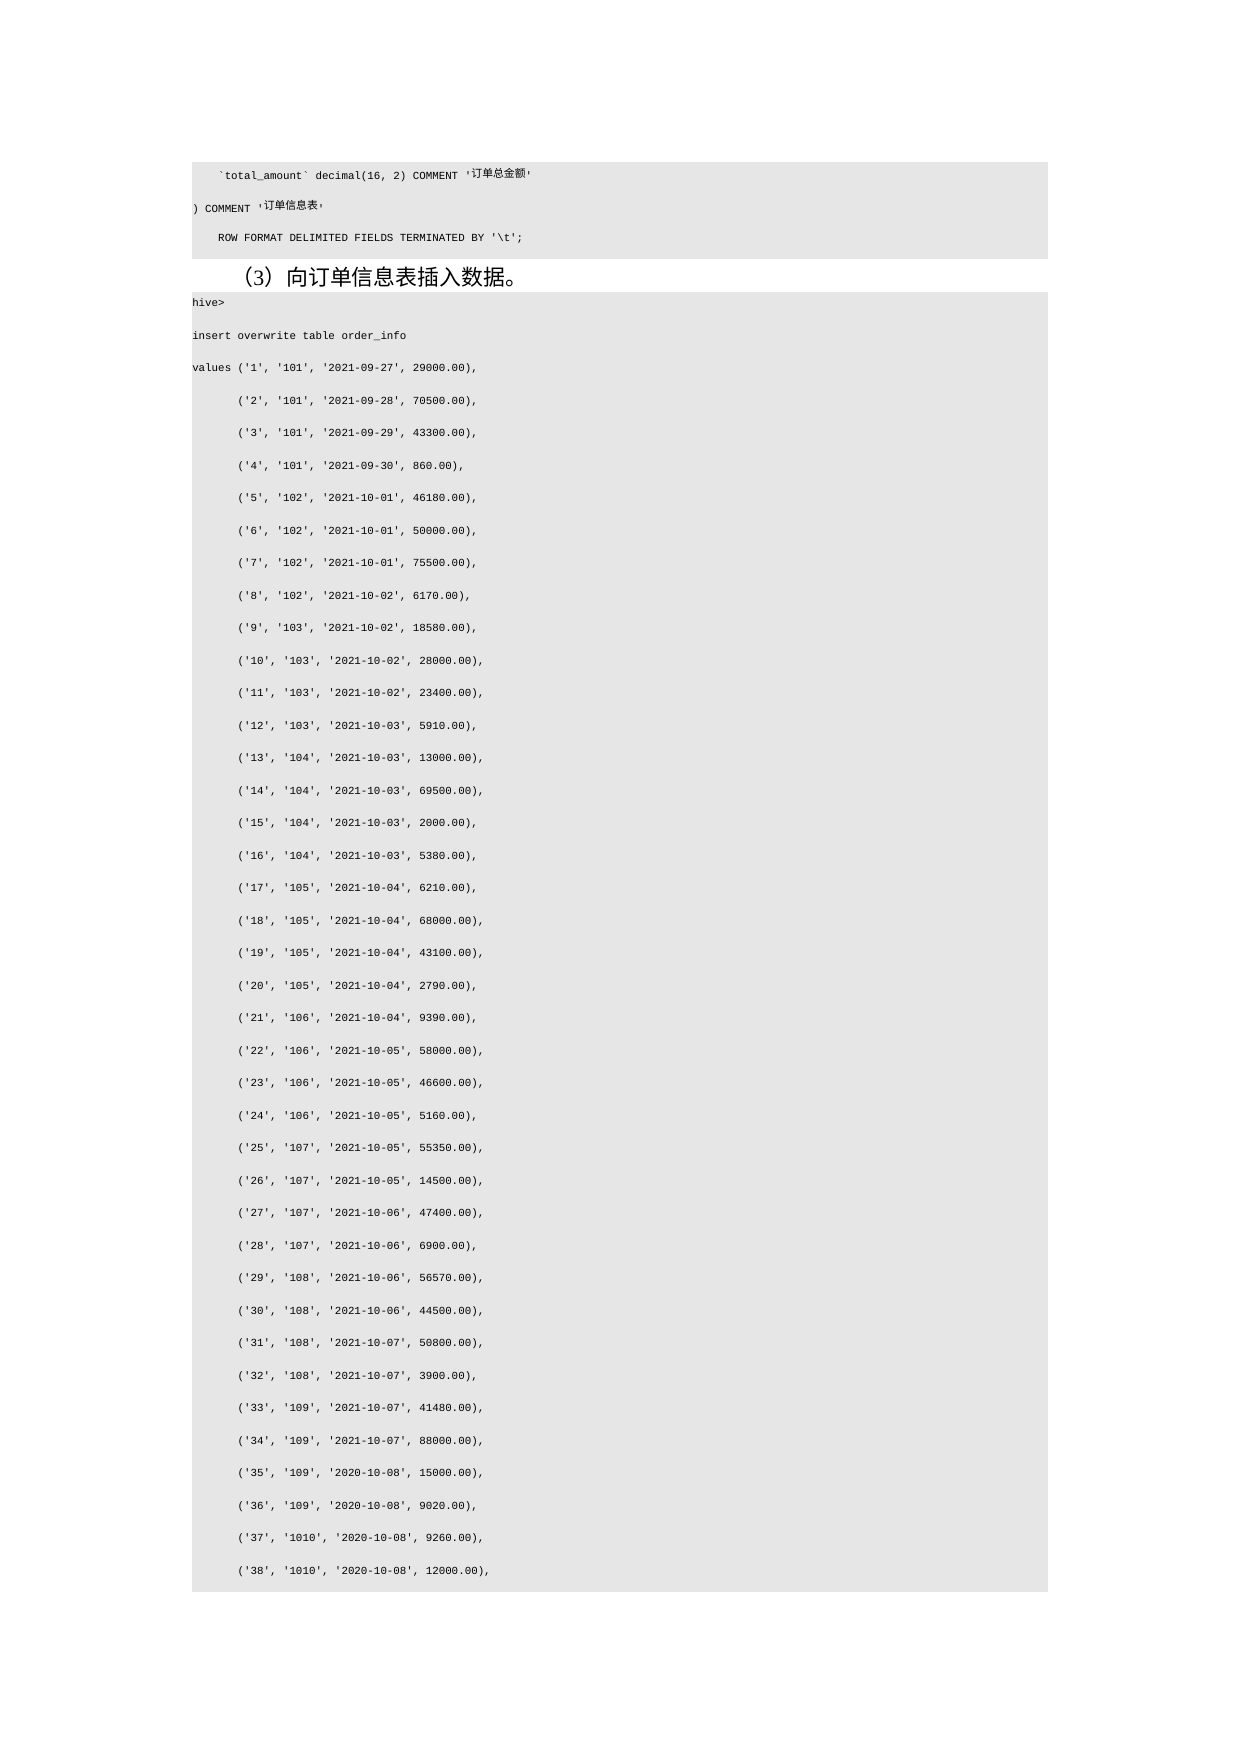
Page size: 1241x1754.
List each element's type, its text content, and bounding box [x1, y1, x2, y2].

text ('38', '1010', '2020-10-08', 12000.00), [192, 1559, 1048, 1592]
text （3）向订单信息表插入数据。 [187, 259, 1053, 292]
text values ('1', '101', '2021-09-27', 29000.00), [192, 357, 1048, 389]
text ('32', '108', '2021-10-07', 3900.00), [192, 1364, 1048, 1397]
text ('21', '106', '2021-10-04', 9390.00), [192, 1007, 1048, 1039]
text ('25', '107', '2021-10-05', 55350.00), [192, 1137, 1048, 1169]
text ('20', '105', '2021-10-04', 2790.00), [192, 974, 1048, 1007]
text ('27', '107', '2021-10-06', 47400.00), [192, 1202, 1048, 1234]
text ('22', '106', '2021-10-05', 58000.00), [192, 1039, 1048, 1072]
text ('2', '101', '2021-09-28', 70500.00), [192, 389, 1048, 422]
text insert overwrite table order_info [192, 324, 1048, 357]
text ('19', '105', '2021-10-04', 43100.00), [192, 942, 1048, 974]
text ('28', '107', '2021-10-06', 6900.00), [192, 1234, 1048, 1267]
text ('9', '103', '2021-10-02', 18580.00), [192, 617, 1048, 649]
text ('16', '104', '2021-10-03', 5380.00), [192, 844, 1048, 877]
text ('35', '109', '2020-10-08', 15000.00), [192, 1462, 1048, 1494]
text ('33', '109', '2021-10-07', 41480.00), [192, 1397, 1048, 1429]
text ('26', '107', '2021-10-05', 14500.00), [192, 1169, 1048, 1202]
text ('29', '108', '2021-10-06', 56570.00), [192, 1267, 1048, 1299]
text ) COMMENT '订单信息表' [192, 194, 1048, 227]
text hive> [192, 292, 1048, 324]
text ('3', '101', '2021-09-29', 43300.00), [192, 422, 1048, 454]
text ('23', '106', '2021-10-05', 46600.00), [192, 1072, 1048, 1104]
text ('17', '105', '2021-10-04', 6210.00), [192, 877, 1048, 909]
text ('24', '106', '2021-10-05', 5160.00), [192, 1104, 1048, 1137]
text ('6', '102', '2021-10-01', 50000.00), [192, 519, 1048, 552]
text ('31', '108', '2021-10-07', 50800.00), [192, 1332, 1048, 1364]
text ('34', '109', '2021-10-07', 88000.00), [192, 1429, 1048, 1462]
text ('7', '102', '2021-10-01', 75500.00), [192, 552, 1048, 584]
text ('14', '104', '2021-10-03', 69500.00), [192, 779, 1048, 812]
text ('5', '102', '2021-10-01', 46180.00), [192, 487, 1048, 519]
text ('4', '101', '2021-09-30', 860.00), [192, 454, 1048, 487]
text ('11', '103', '2021-10-02', 23400.00), [192, 682, 1048, 714]
text ('15', '104', '2021-10-03', 2000.00), [192, 812, 1048, 844]
text ('10', '103', '2021-10-02', 28000.00), [192, 649, 1048, 682]
text `total_amount` decimal(16, 2) COMMENT '订单总金额' [192, 162, 1048, 194]
text ROW FORMAT DELIMITED FIELDS TERMINATED BY '\t'; [192, 227, 1048, 259]
text ('37', '1010', '2020-10-08', 9260.00), [192, 1527, 1048, 1559]
text ('12', '103', '2021-10-03', 5910.00), [192, 714, 1048, 747]
text ('13', '104', '2021-10-03', 13000.00), [192, 747, 1048, 779]
text ('30', '108', '2021-10-06', 44500.00), [192, 1299, 1048, 1332]
text ('18', '105', '2021-10-04', 68000.00), [192, 909, 1048, 942]
text ('8', '102', '2021-10-02', 6170.00), [192, 584, 1048, 617]
text ('36', '109', '2020-10-08', 9020.00), [192, 1494, 1048, 1527]
